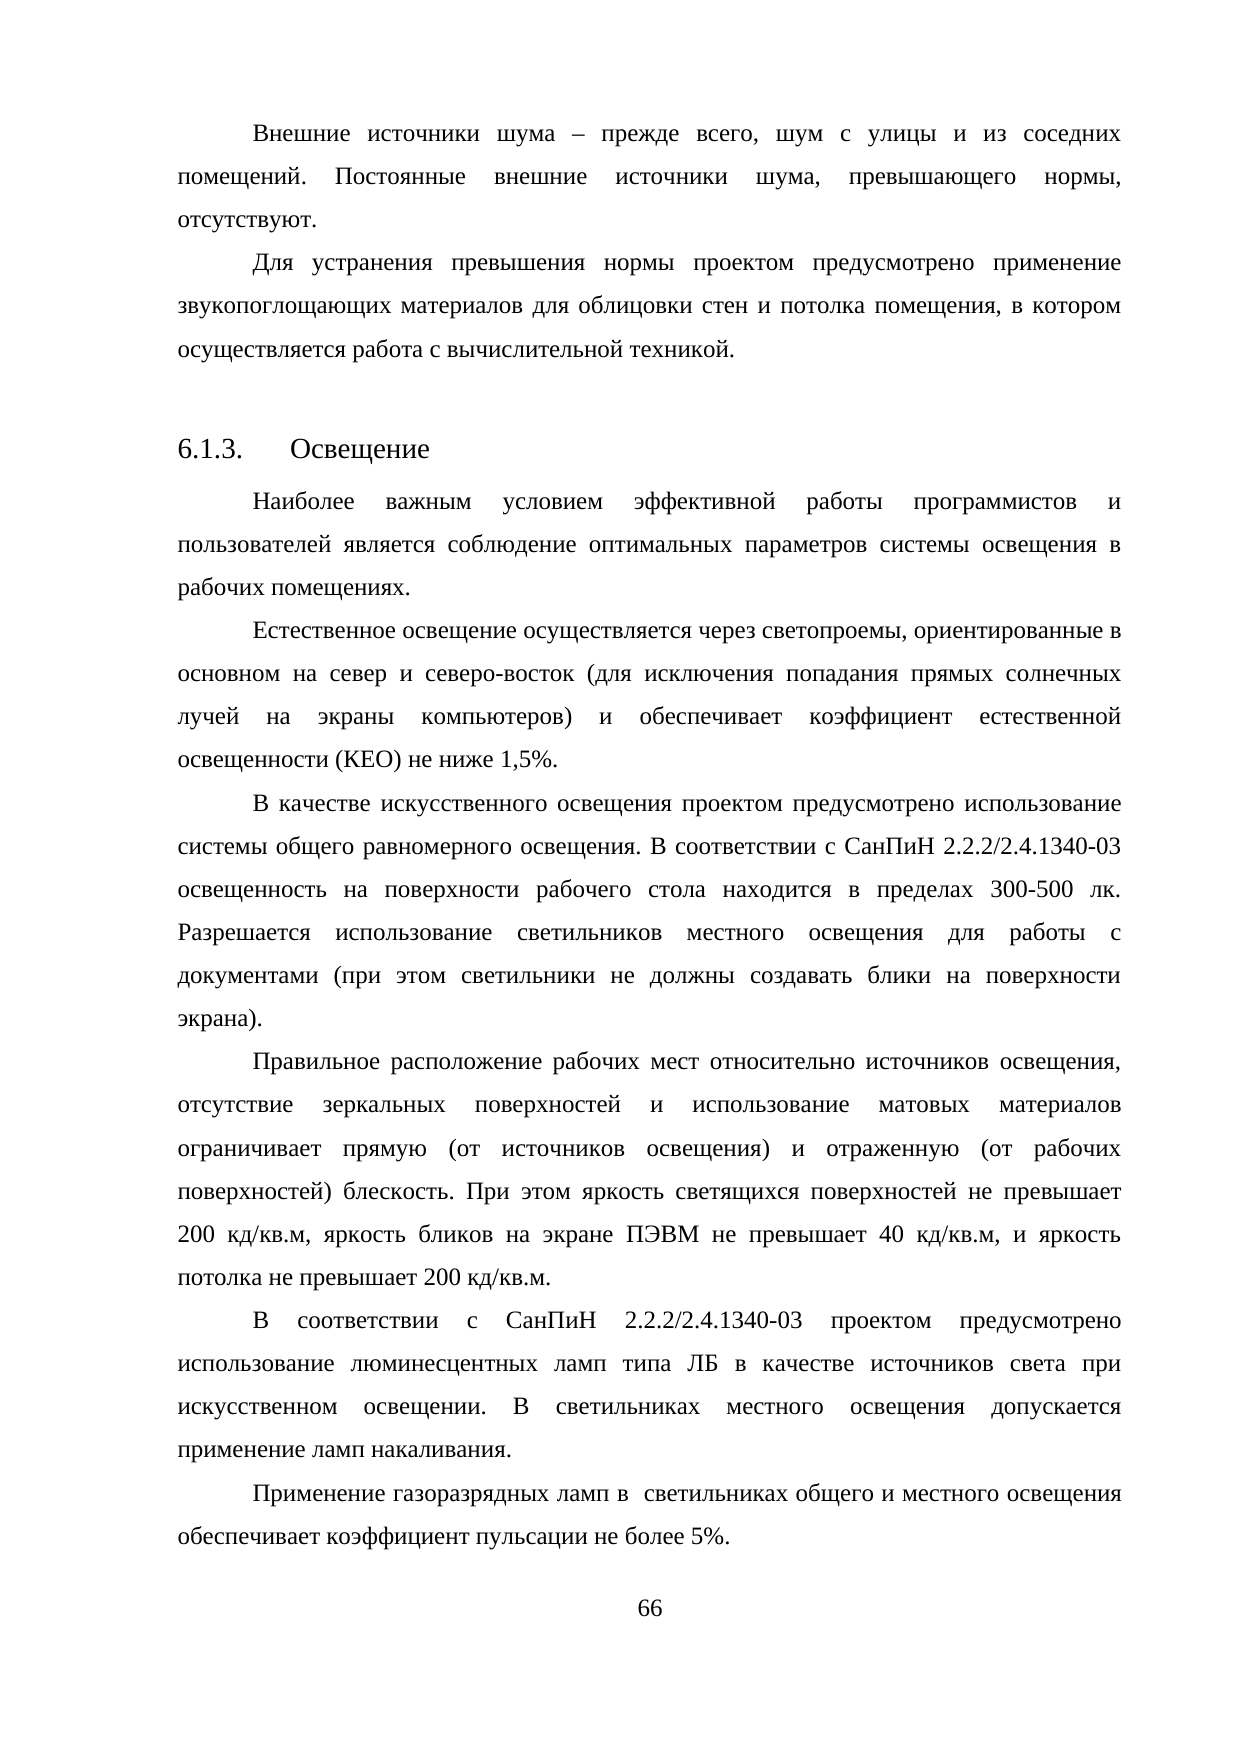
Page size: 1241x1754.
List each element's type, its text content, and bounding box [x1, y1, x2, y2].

subtitle Освещение [177, 431, 1122, 465]
text В соответствии с СанПиН 2.2.2/2.4.1340-03 проектом предусмотрено использование люминесцентных ламп типа ЛБ в качестве источников света при искусственном освещении. В светильниках местного освещения допускается применение ламп накаливания. [177, 1305, 1122, 1463]
text Внешние источники шума – прежде всего, шум с улицы и из соседних помещений. Постоянные внешние источники шума, превышающего нормы, отсутствуют. [177, 118, 1122, 233]
text В качестве искусственного освещения проектом предусмотрено использование системы общего равномерного освещения. В соответствии с СанПиН 2.2.2/2.4.1340-03 освещенность на поверхности рабочего стола находится в пределах 300-500 лк. Разрешается использование светильников местного освещения для работы с документами (при этом светильники не должны создавать блики на поверхности экрана). [177, 788, 1122, 1032]
text Для устранения превышения нормы проектом предусмотрено применение звукопоглощающих материалов для облицовки стен и потолка помещения, в котором осуществляется работа с вычислительной техникой. [177, 247, 1122, 362]
text Применение газоразрядных ламп в светильниках общего и местного освещения обеспечивает коэффициент пульсации не более 5%. [177, 1478, 1122, 1549]
text Естественное освещение осуществляется через светопроемы, ориентированные в основном на север и северо-восток (для исключения попадания прямых солнечных лучей на экраны компьютеров) и обеспечивает коэффициент естественной освещенности (КЕО) не ниже 1,5%. [177, 615, 1122, 773]
text Наиболее важным условием эффективной работы программистов и пользователей является соблюдение оптимальных параметров системы освещения в рабочих помещениях. [177, 486, 1122, 601]
text Правильное расположение рабочих мест относительно источников освещения, отсутствие зеркальных поверхностей и использование матовых материалов ограничивает прямую (от источников освещения) и отраженную (от рабочих поверхностей) блескость. При этом яркость светящихся поверхностей не превышает 200 кд/кв.м, яркость бликов на экране ПЭВМ не превышает 40 кд/кв.м, и яркость потолка не превышает 200 кд/кв.м. [177, 1046, 1122, 1291]
